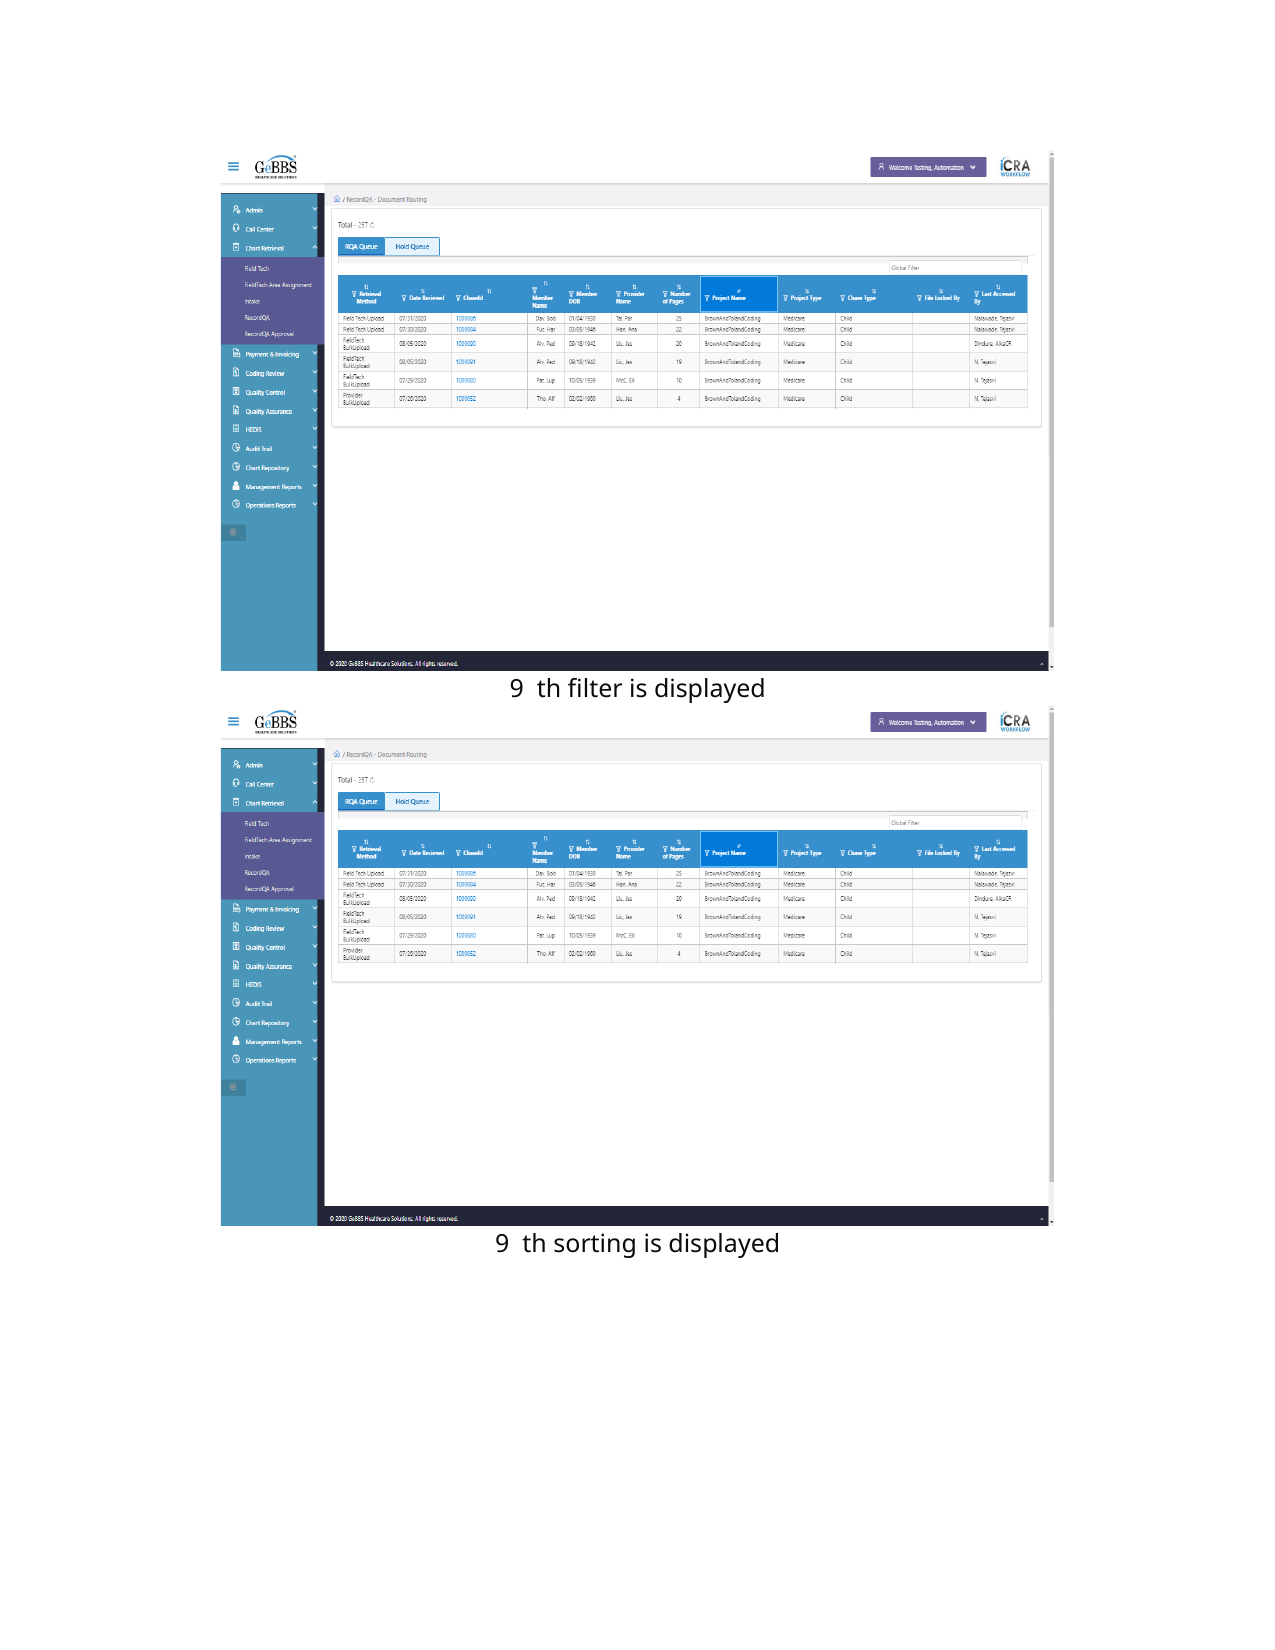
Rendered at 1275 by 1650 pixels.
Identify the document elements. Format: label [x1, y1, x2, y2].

text [150, 150, 1125, 1260]
picture [220, 150, 1055, 671]
picture [220, 705, 1055, 1226]
